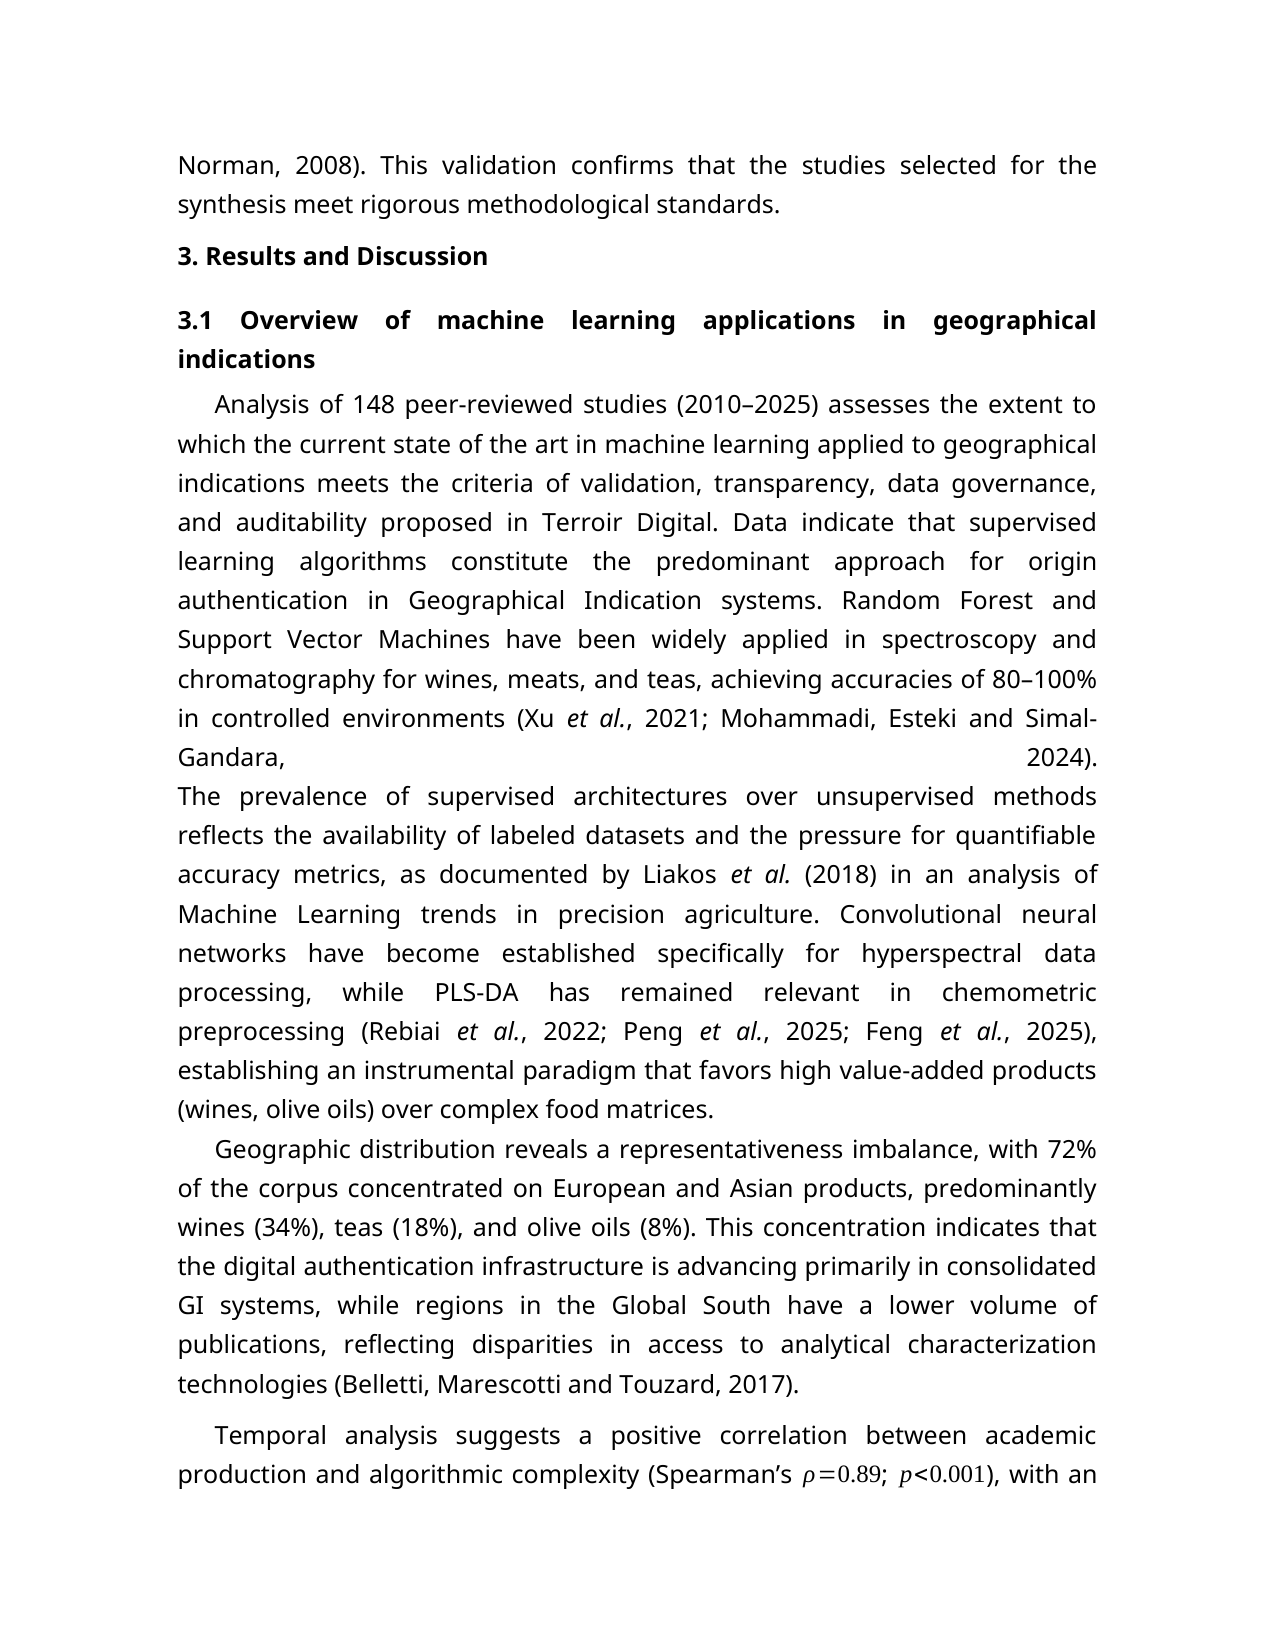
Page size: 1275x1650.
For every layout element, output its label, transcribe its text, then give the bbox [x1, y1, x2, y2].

subtitle 3.1 Overview of machine learning applications in geographical indications [177, 303, 1098, 376]
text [177, 1418, 1098, 1491]
text Geographic distribution reveals a representativeness imbalance, with 72% of the corpus concentrated on European and Asian products, predominantly wines (34%), teas (18%), and olive oils (8%). This concentration indicates that the digital authentication infrastructure is advancing primarily in consolidated GI systems, while regions in the Global South have a lower volume of publications, reflecting disparities in access to analytical characterization technologies (Belletti, Marescotti and Touzard, 2017). [177, 1131, 1098, 1400]
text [177, 148, 1098, 221]
subtitle 3. Results and Discussion [177, 238, 1098, 272]
